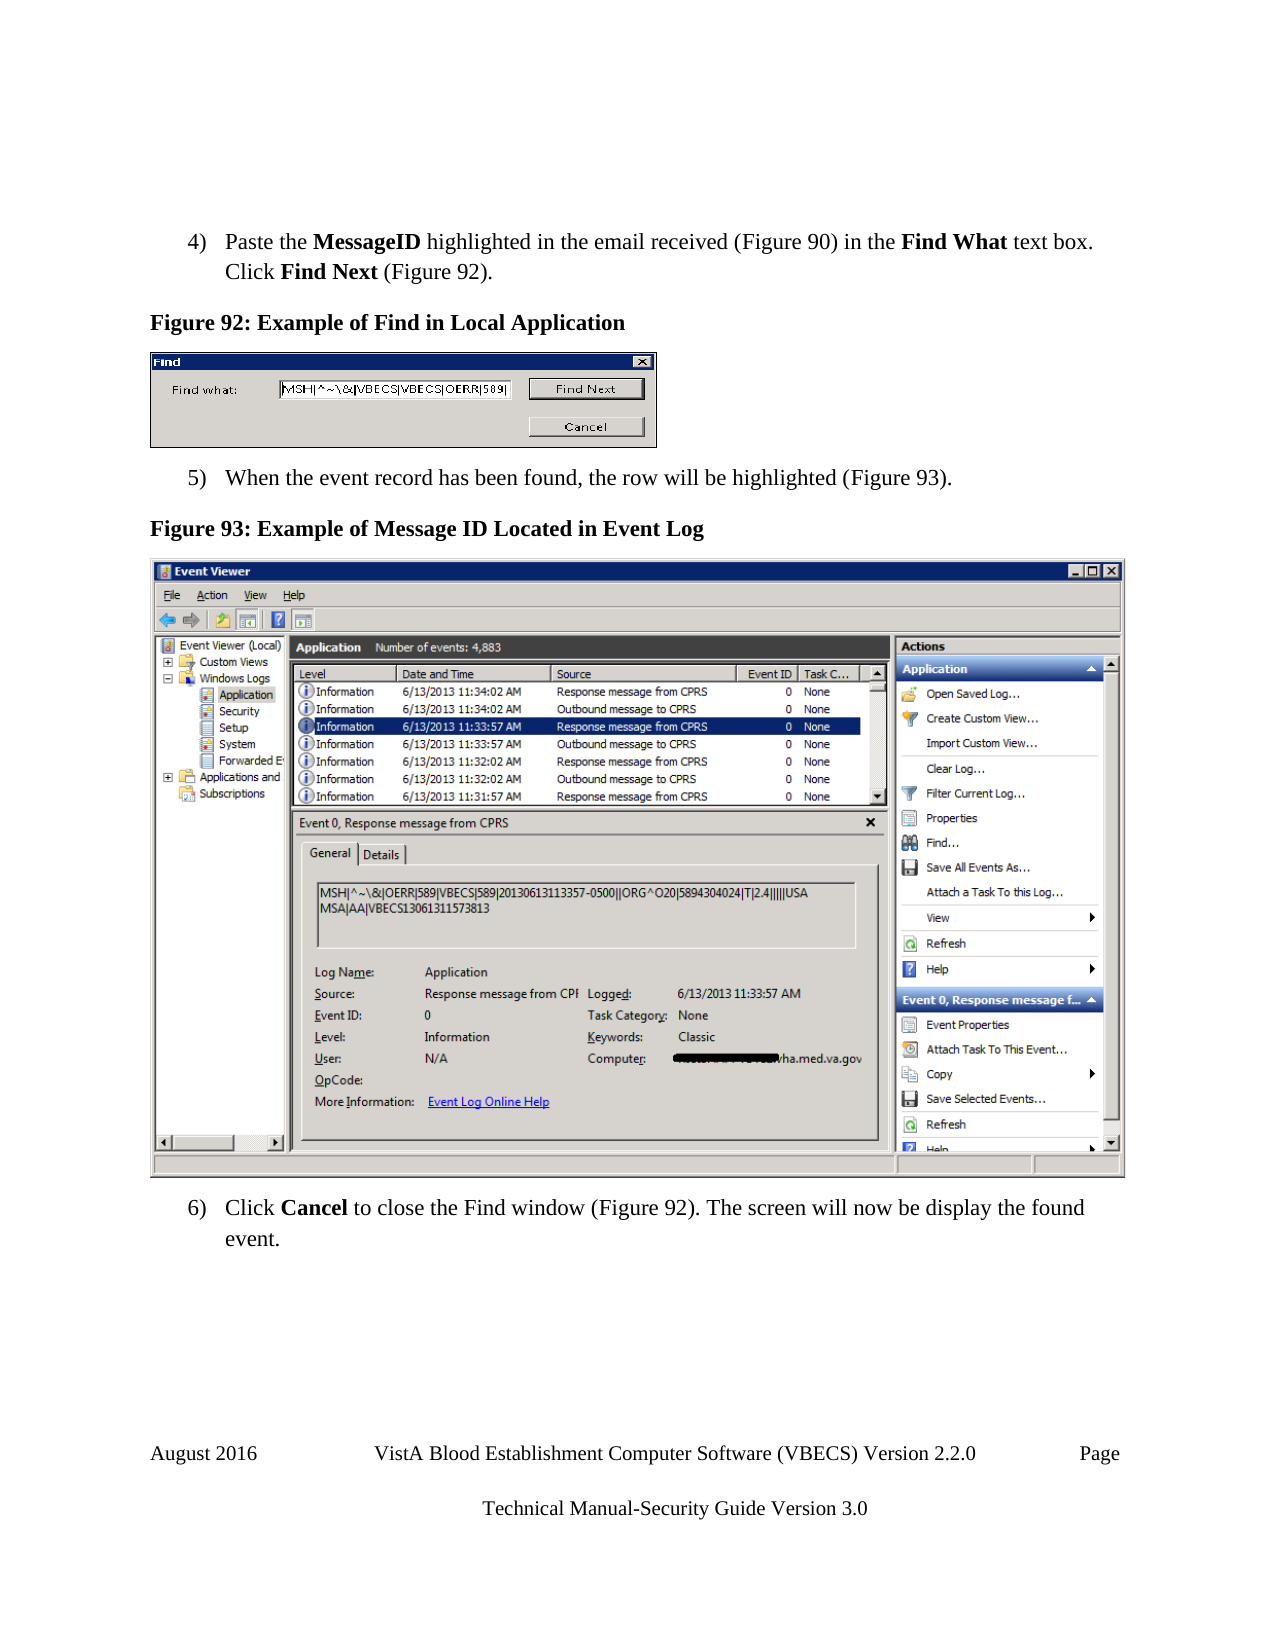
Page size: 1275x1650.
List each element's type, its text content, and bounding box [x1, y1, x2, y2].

text Figure 92: Example of Find in Local Application [150, 309, 1125, 336]
list Paste the MessageID highlighted in the email received (Figure 90) in the Find What text box. Click Find Next (Figure 92). [187, 228, 1125, 284]
text Figure 93: Example of Message ID Located in Event Log [150, 516, 1125, 542]
picture [150, 558, 1125, 1178]
list When the event record has been found, the row will be highlighted (Figure 93). [187, 464, 1125, 491]
list Click Cancel to close the Find window (Figure 92). The screen will now be display the found event. [187, 1194, 1125, 1251]
